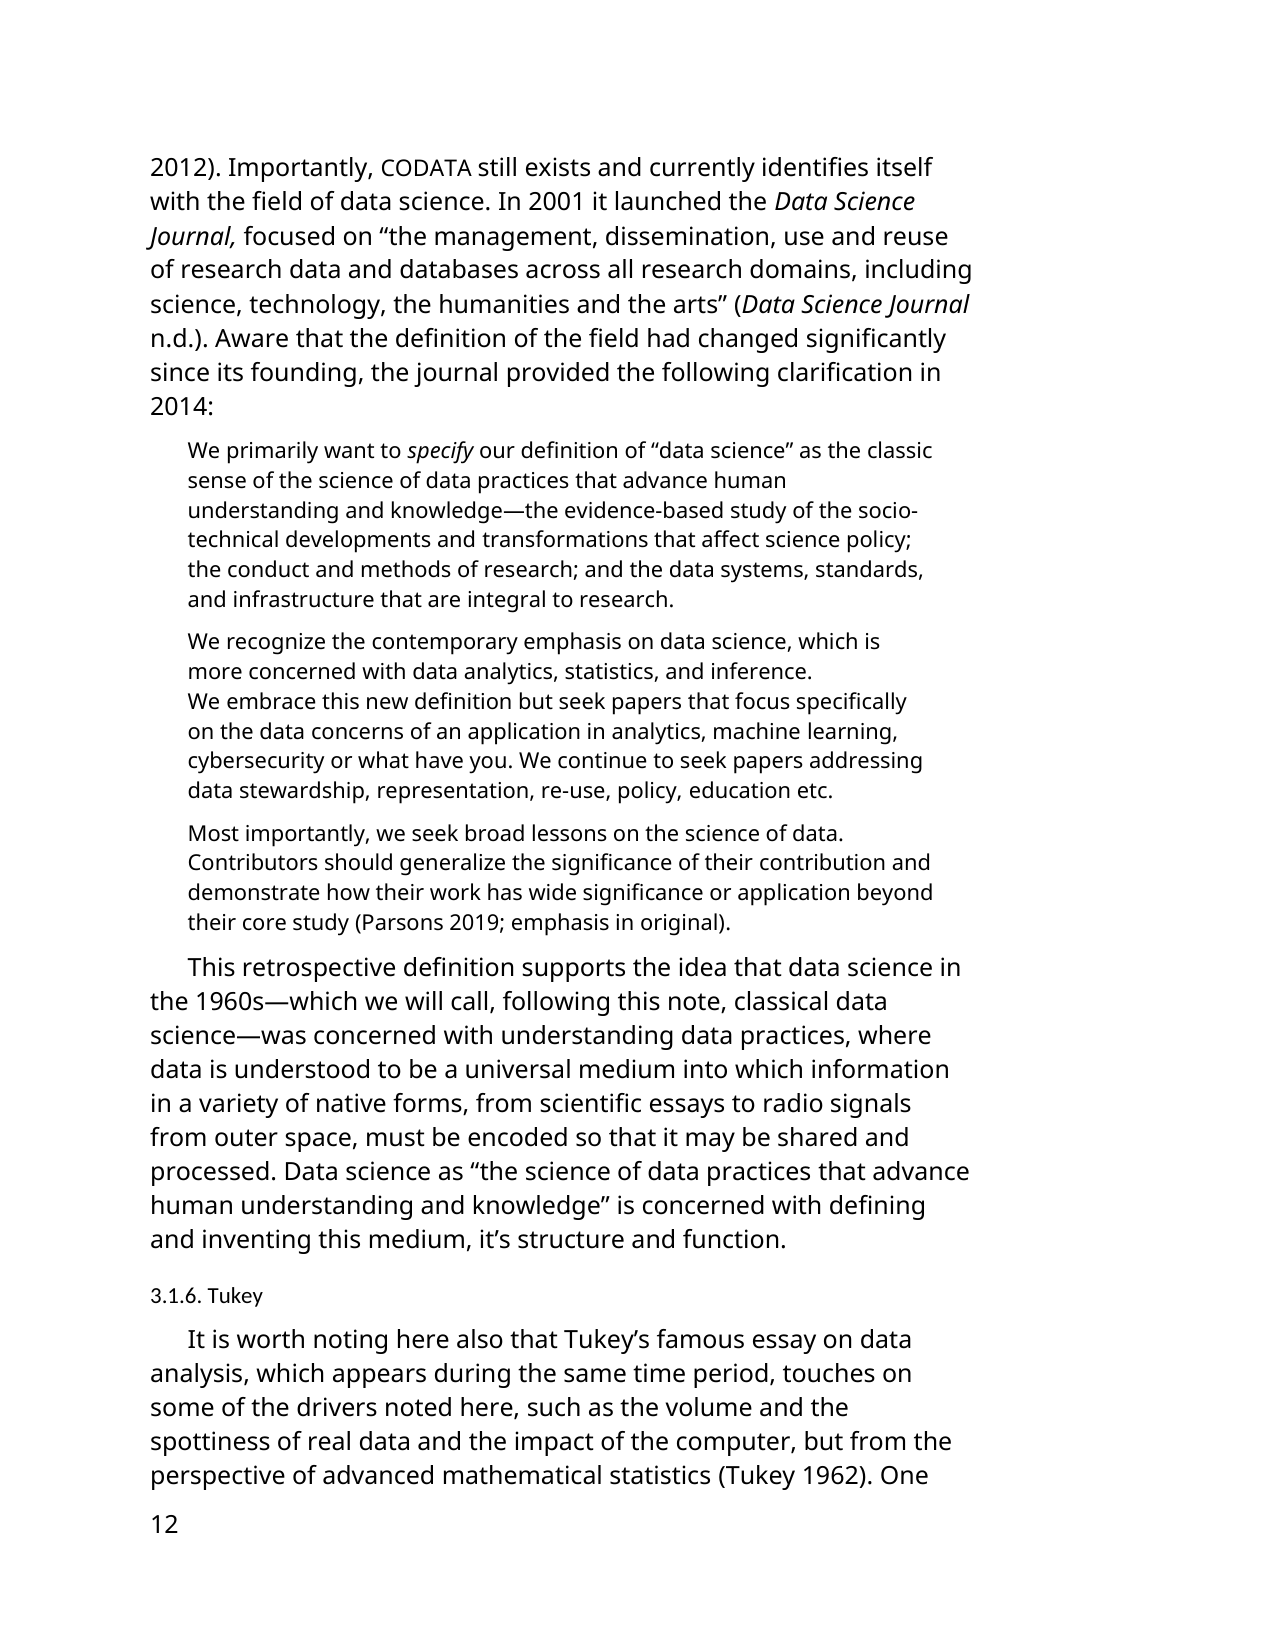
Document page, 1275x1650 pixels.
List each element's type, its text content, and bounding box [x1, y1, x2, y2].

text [150, 150, 975, 422]
subtitle Tukey [150, 1281, 975, 1309]
text We primarily want to specify our definition of “data science” as the classic sense of the science of data practices that advance human understanding and knowledge—the evidence-based study of the socio-technical developments and transformations that affect science policy; the conduct and methods of research; and the data systems, standards, and infrastructure that are integral to research. [187, 435, 937, 614]
text Most importantly, we seek broad lessons on the science of data. Contributors should generalize the significance of their contribution and demonstrate how their work has wide significance or application beyond their core study (Parsons 2019; emphasis in original). [187, 817, 937, 937]
text This retrospective definition supports the idea that data science in the 1960s—which we will call, following this note, classical data science—was concerned with understanding data practices, where data is understood to be a universal medium into which information in a variety of native forms, from scientific essays to radio signals from outer space, must be encoded so that it may be shared and processed. Data science as “the science of data practices that advance human understanding and knowledge” is concerned with defining and inventing this medium, it’s structure and function. [150, 949, 975, 1256]
text We recognize the contemporary emphasis on data science, which is more concerned with data analytics, statistics, and inference. We embrace this new definition but seek papers that focus specifically on the data concerns of an application in analytics, machine learning, cybersecurity or what have you. We continue to seek papers addressing data stewardship, representation, re-use, policy, education etc. [187, 626, 937, 805]
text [150, 1321, 975, 1492]
